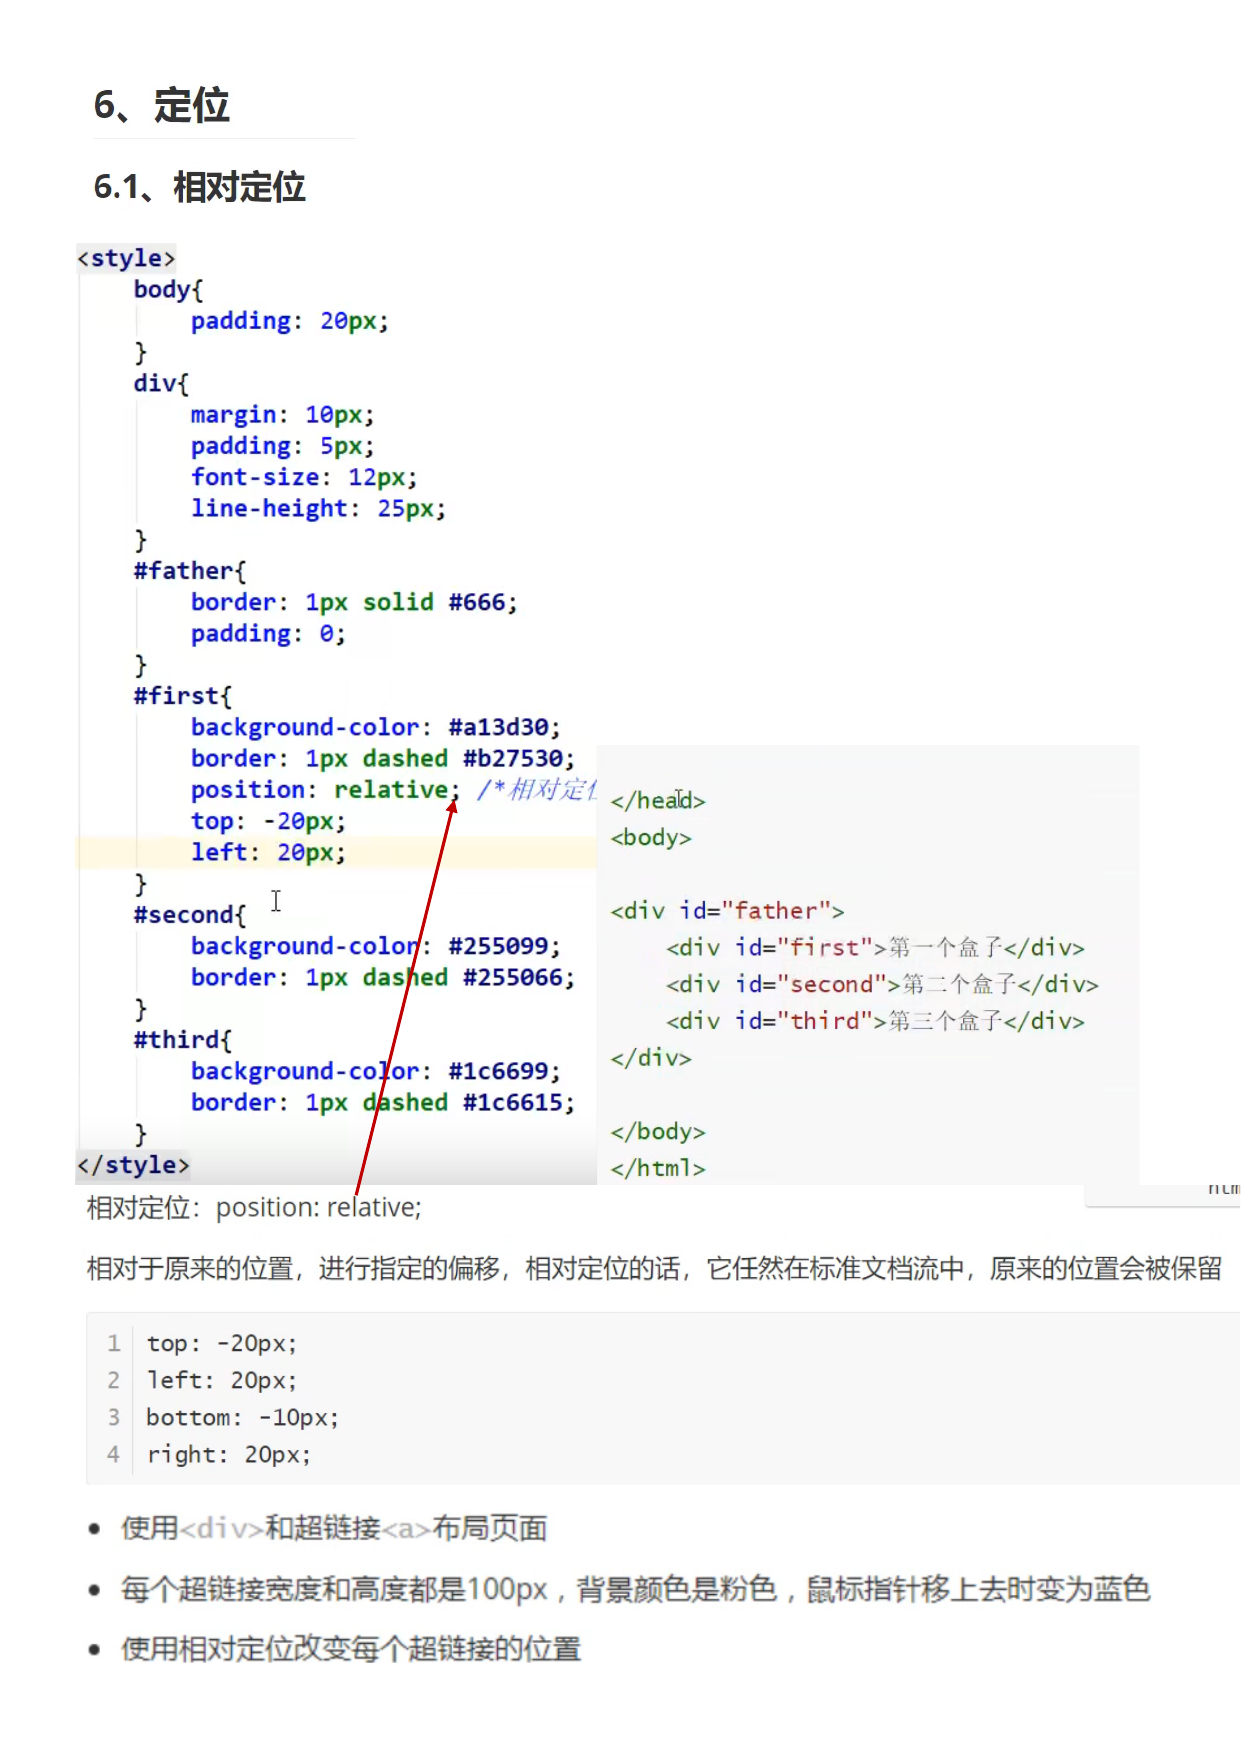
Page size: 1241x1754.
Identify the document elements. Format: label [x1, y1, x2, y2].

picture [75, 1510, 1166, 1663]
picture [75, 243, 1241, 1485]
picture [75, 80, 357, 214]
